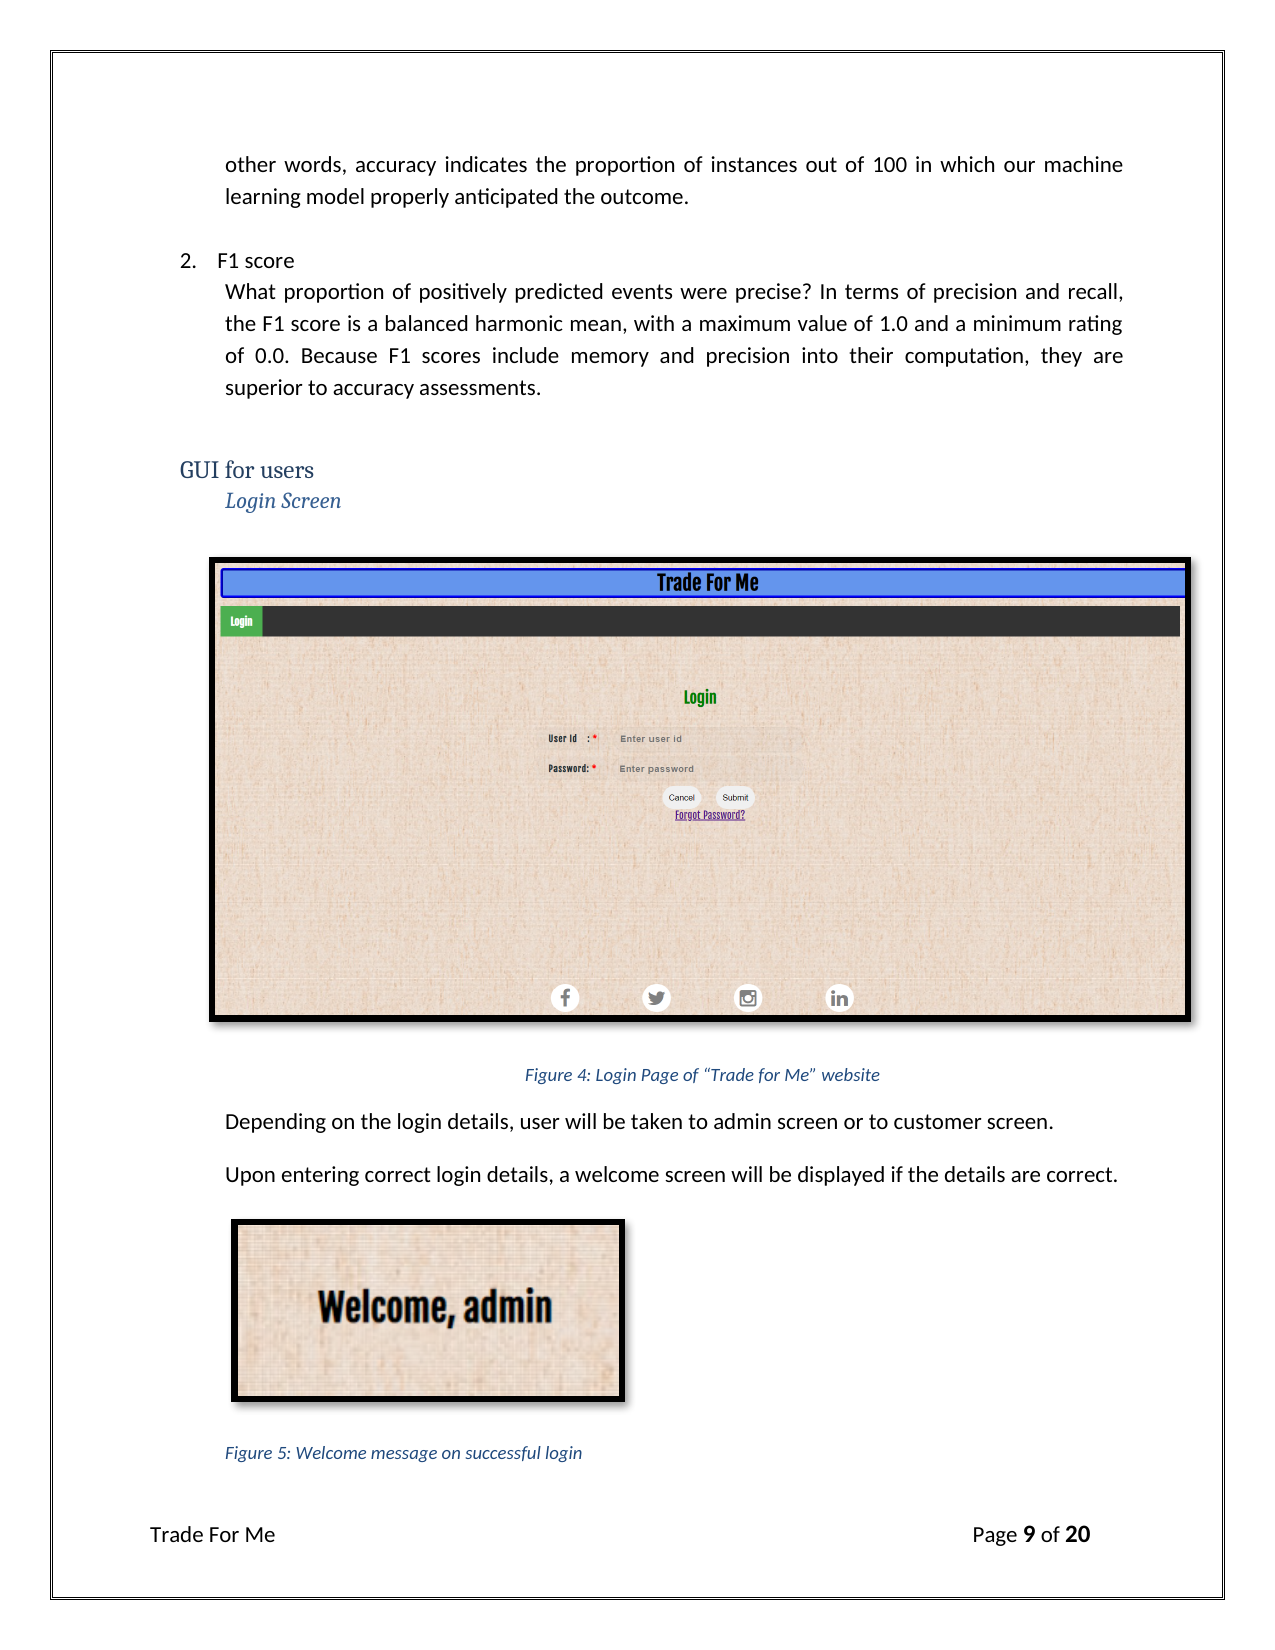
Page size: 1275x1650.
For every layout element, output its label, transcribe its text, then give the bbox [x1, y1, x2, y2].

picture [238, 1225, 619, 1396]
list What proportion of positively predicted events were precise? In terms of precision and recall, the F1 score is a balanced harmonic mean, with a maximum value of 1.0 and a minimum rating of 0.0. Because F1 scores include memory and precision into their computation, they are superior to accuracy assessments. [225, 277, 1125, 401]
subtitle GUI for users [150, 458, 1125, 483]
subtitle Login Screen [150, 488, 1125, 514]
list F1 score [179, 247, 1125, 274]
text Depending on the login details, user will be taken to admin screen or to customer screen. [225, 1107, 1125, 1135]
picture [215, 563, 1185, 1015]
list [225, 150, 1125, 210]
text Upon entering correct login details, a welcome screen will be displayed if the details are correct. [225, 1160, 1125, 1188]
